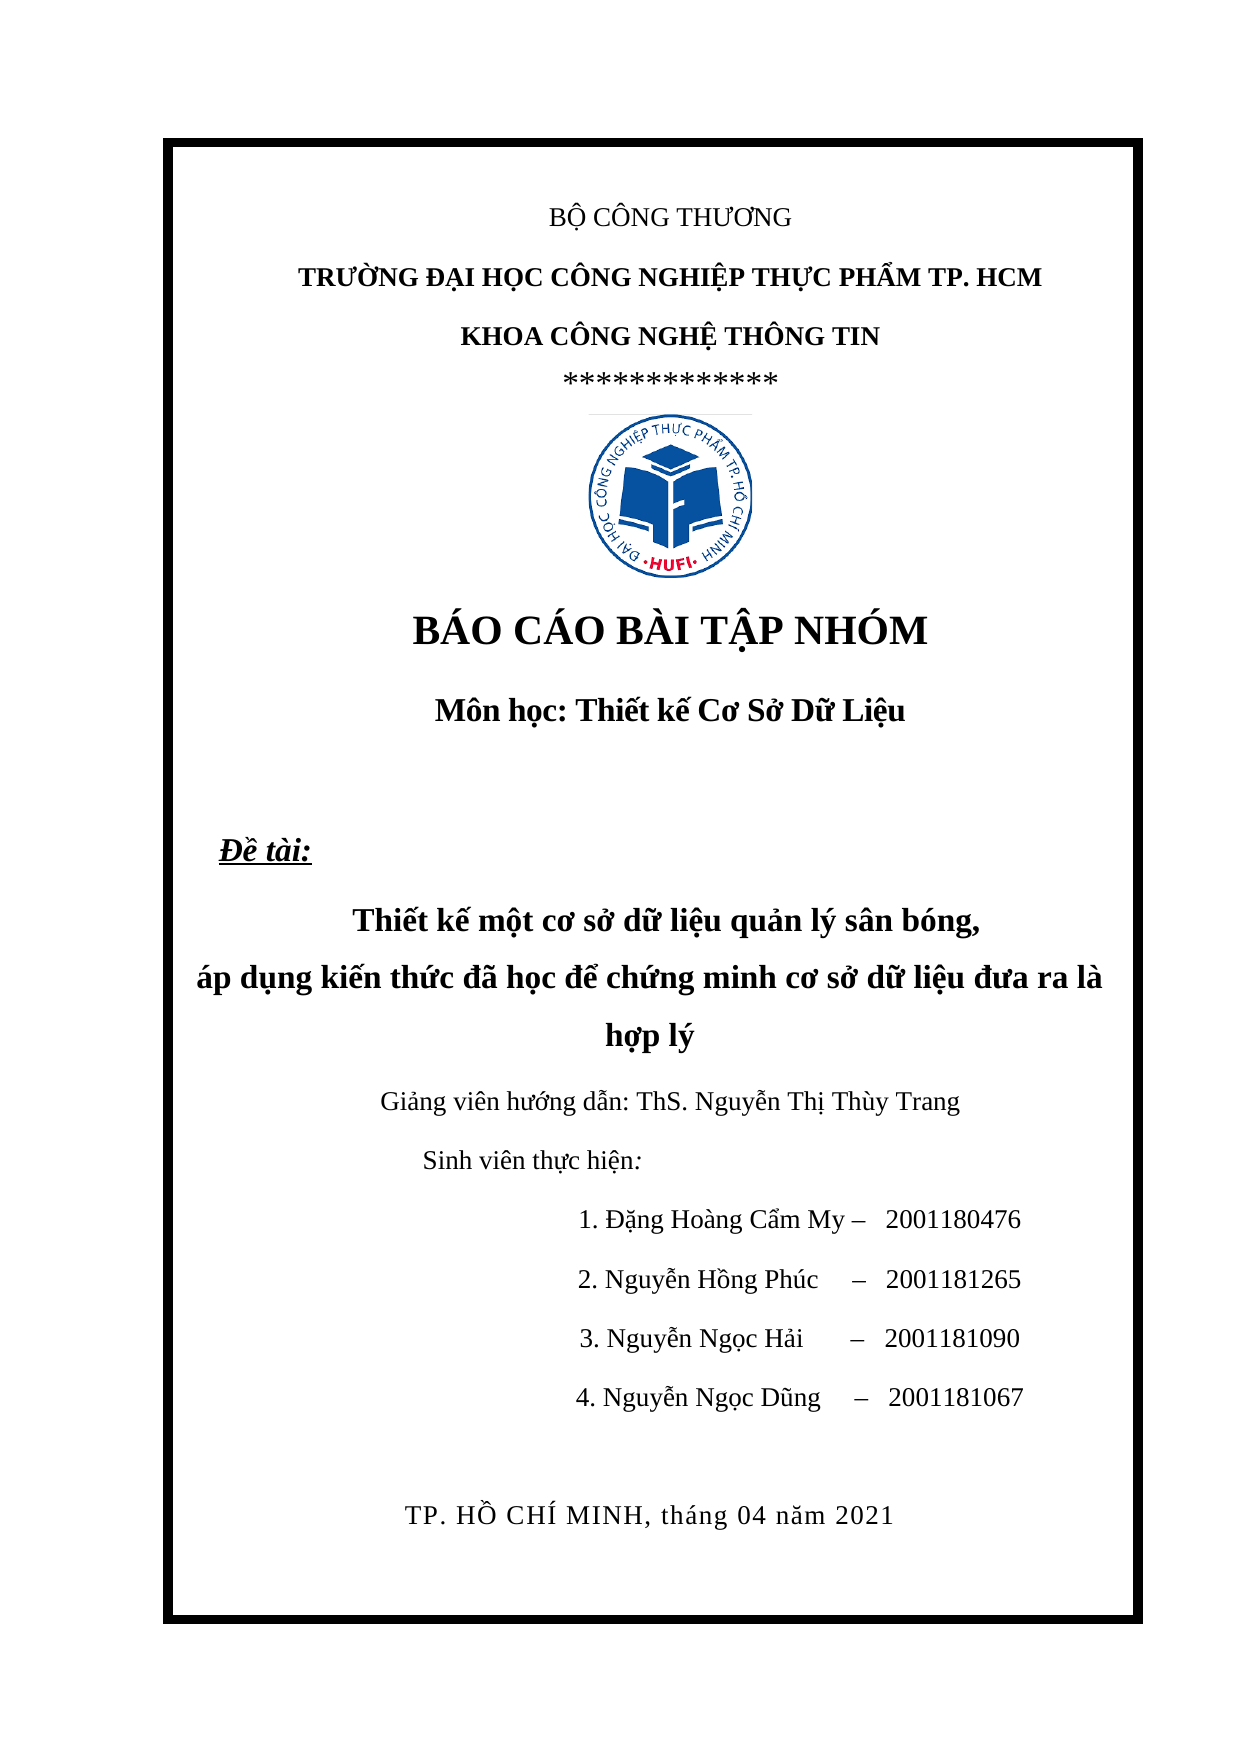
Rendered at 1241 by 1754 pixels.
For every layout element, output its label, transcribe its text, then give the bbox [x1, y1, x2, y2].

text Sinh viên thực hiện: [177, 1144, 1122, 1176]
picture [588, 414, 753, 578]
text 1. Đặng Hoàng Cẩm My – 2001180476 [402, 1203, 1122, 1235]
text KHOA CÔNG NGHỆ THÔNG TIN [177, 320, 1122, 351]
subtitle TP. HỒ CHÍ MINH, tháng 04 năm 2021 [177, 1499, 1122, 1531]
text TRƯỜNG ĐẠI HỌC CÔNG NGHIỆP THỰC PHẨM TP. HCM [177, 261, 1122, 292]
text Đề tài: [177, 830, 1122, 868]
text Giảng viên hướng dẫn: ThS. Nguyễn Thị Thùy Trang [177, 1085, 1122, 1116]
text 4. Nguyễn Ngọc Dũng – 2001181067 [402, 1381, 1122, 1412]
text ************* [177, 363, 1122, 402]
text BÁO CÁO BÀI TẬP NHÓM [177, 606, 1122, 654]
text BỘ CÔNG THƯƠNG [177, 201, 1122, 233]
text Môn học: Thiết kế Cơ Sở Dữ Liệu [177, 690, 1122, 728]
text 2. Nguyễn Hồng Phúc – 2001181265 [402, 1263, 1122, 1294]
text Thiết kế một cơ sở dữ liệu quản lý sân bóng, áp dụng kiến thức đã học để chứng minh cơ sở dữ liệu đưa ra là hợp lý [177, 900, 1122, 1053]
text 3. Nguyễn Ngọc Hải – 2001181090 [402, 1322, 1122, 1353]
